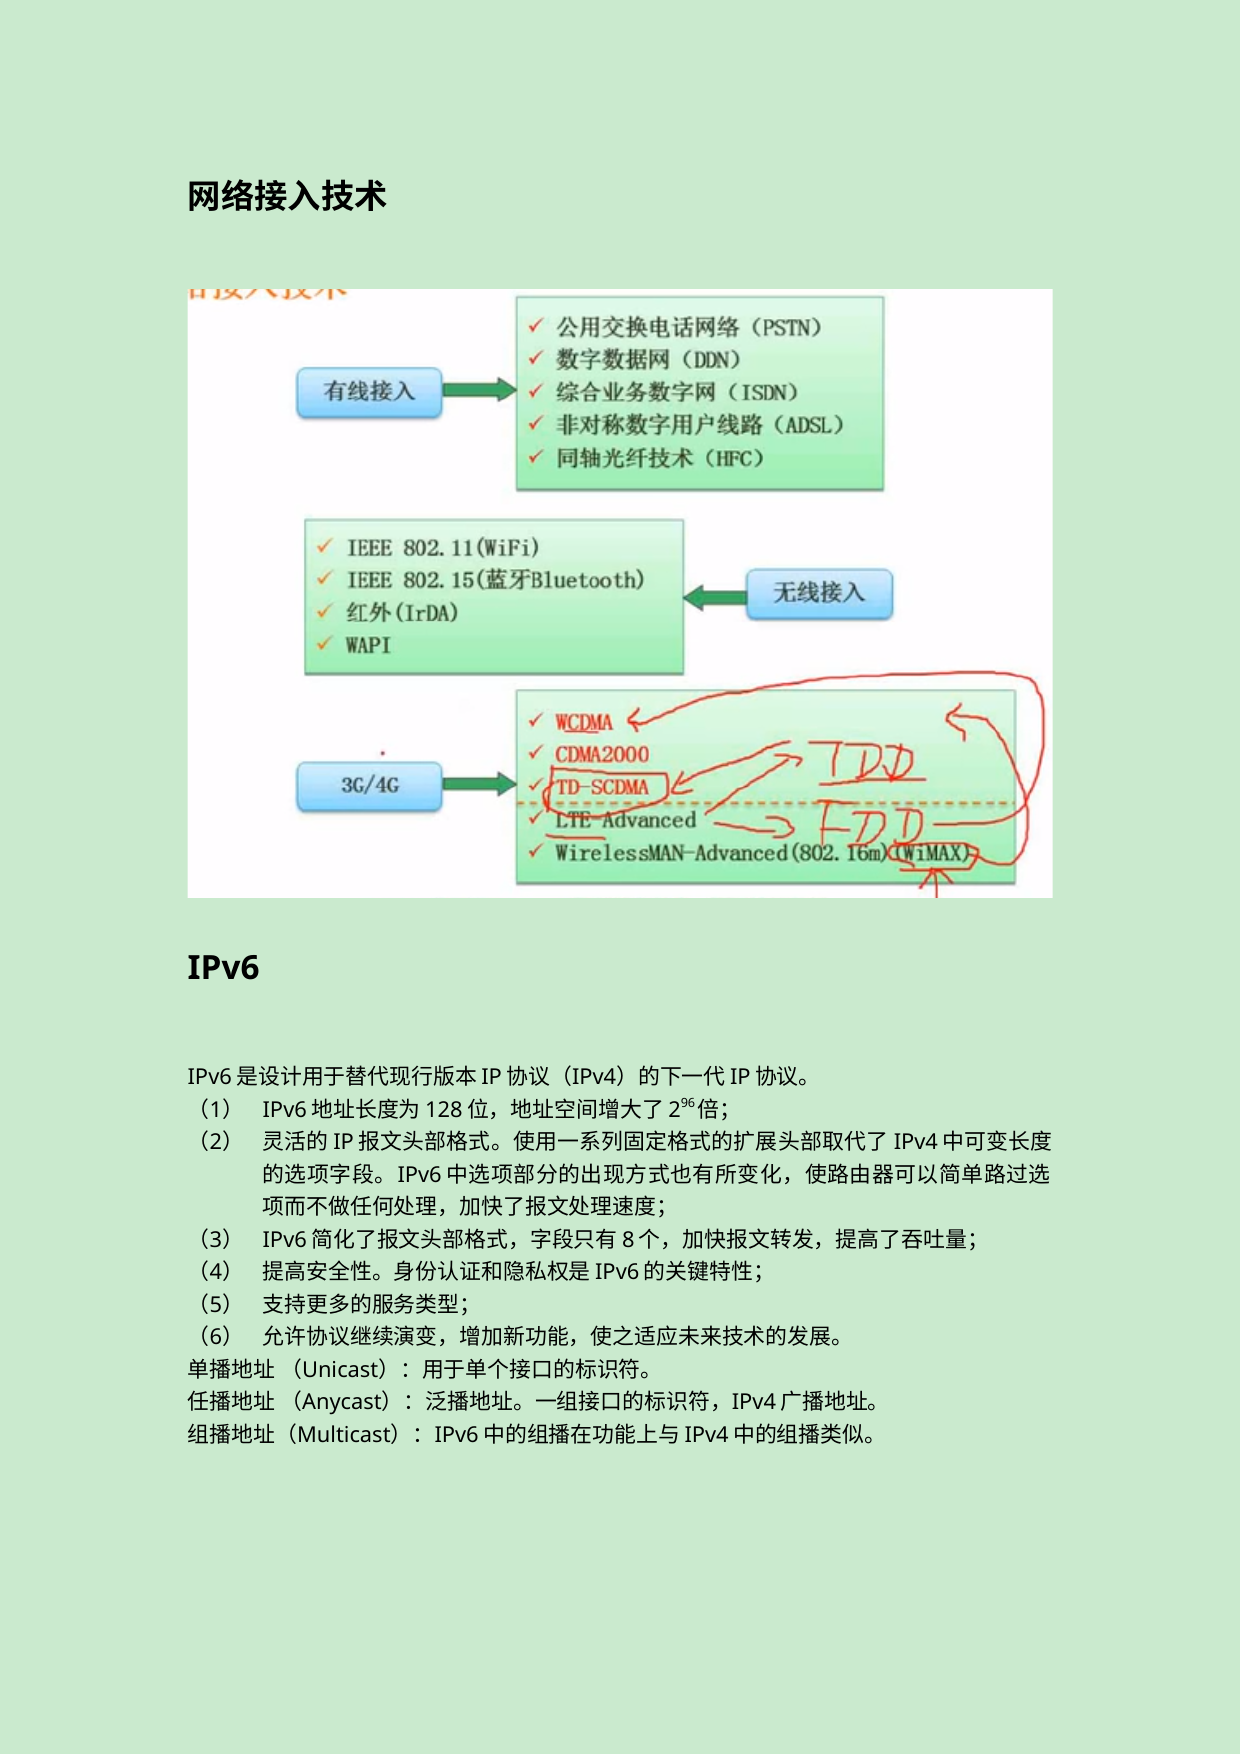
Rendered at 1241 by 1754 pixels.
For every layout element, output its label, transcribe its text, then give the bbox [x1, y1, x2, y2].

text 组播地址（Multicast）：IPv6中的组播在功能上与IPv4中的组播类似。 [187, 1416, 1053, 1449]
subtitle 网络接入技术 [187, 162, 1053, 227]
list 灵活的IP报文头部格式。使用一系列固定格式的扩展头部取代了IPv4中可变长度的选项字段。IPv6中选项部分的出现方式也有所变化，使路由器可以简单路过选项而不做任何处理，加快了报文处理速度； [187, 1124, 1053, 1221]
text 任播地址 （Anycast）：泛播地址。一组接口的标识符，IPv4广播地址。 [187, 1384, 1053, 1416]
subtitle IPv6 [187, 934, 1053, 999]
list IPv6简化了报文头部格式，字段只有8个，加快报文转发，提高了吞吐量； [187, 1221, 1053, 1254]
picture [187, 289, 1053, 898]
text 单播地址 （Unicast）：用于单个接口的标识符。 [187, 1351, 1053, 1384]
list IPv6地址长度为128位，地址空间增大了296倍； [187, 1091, 1053, 1124]
list 提高安全性。身份认证和隐私权是IPv6的关键特性； [187, 1254, 1053, 1286]
list 支持更多的服务类型； [187, 1286, 1053, 1319]
text IPv6是设计用于替代现行版本IP协议（IPv4）的下一代IP协议。 [187, 1059, 1053, 1091]
list 允许协议继续演变，增加新功能，使之适应未来技术的发展。 [187, 1319, 1053, 1351]
